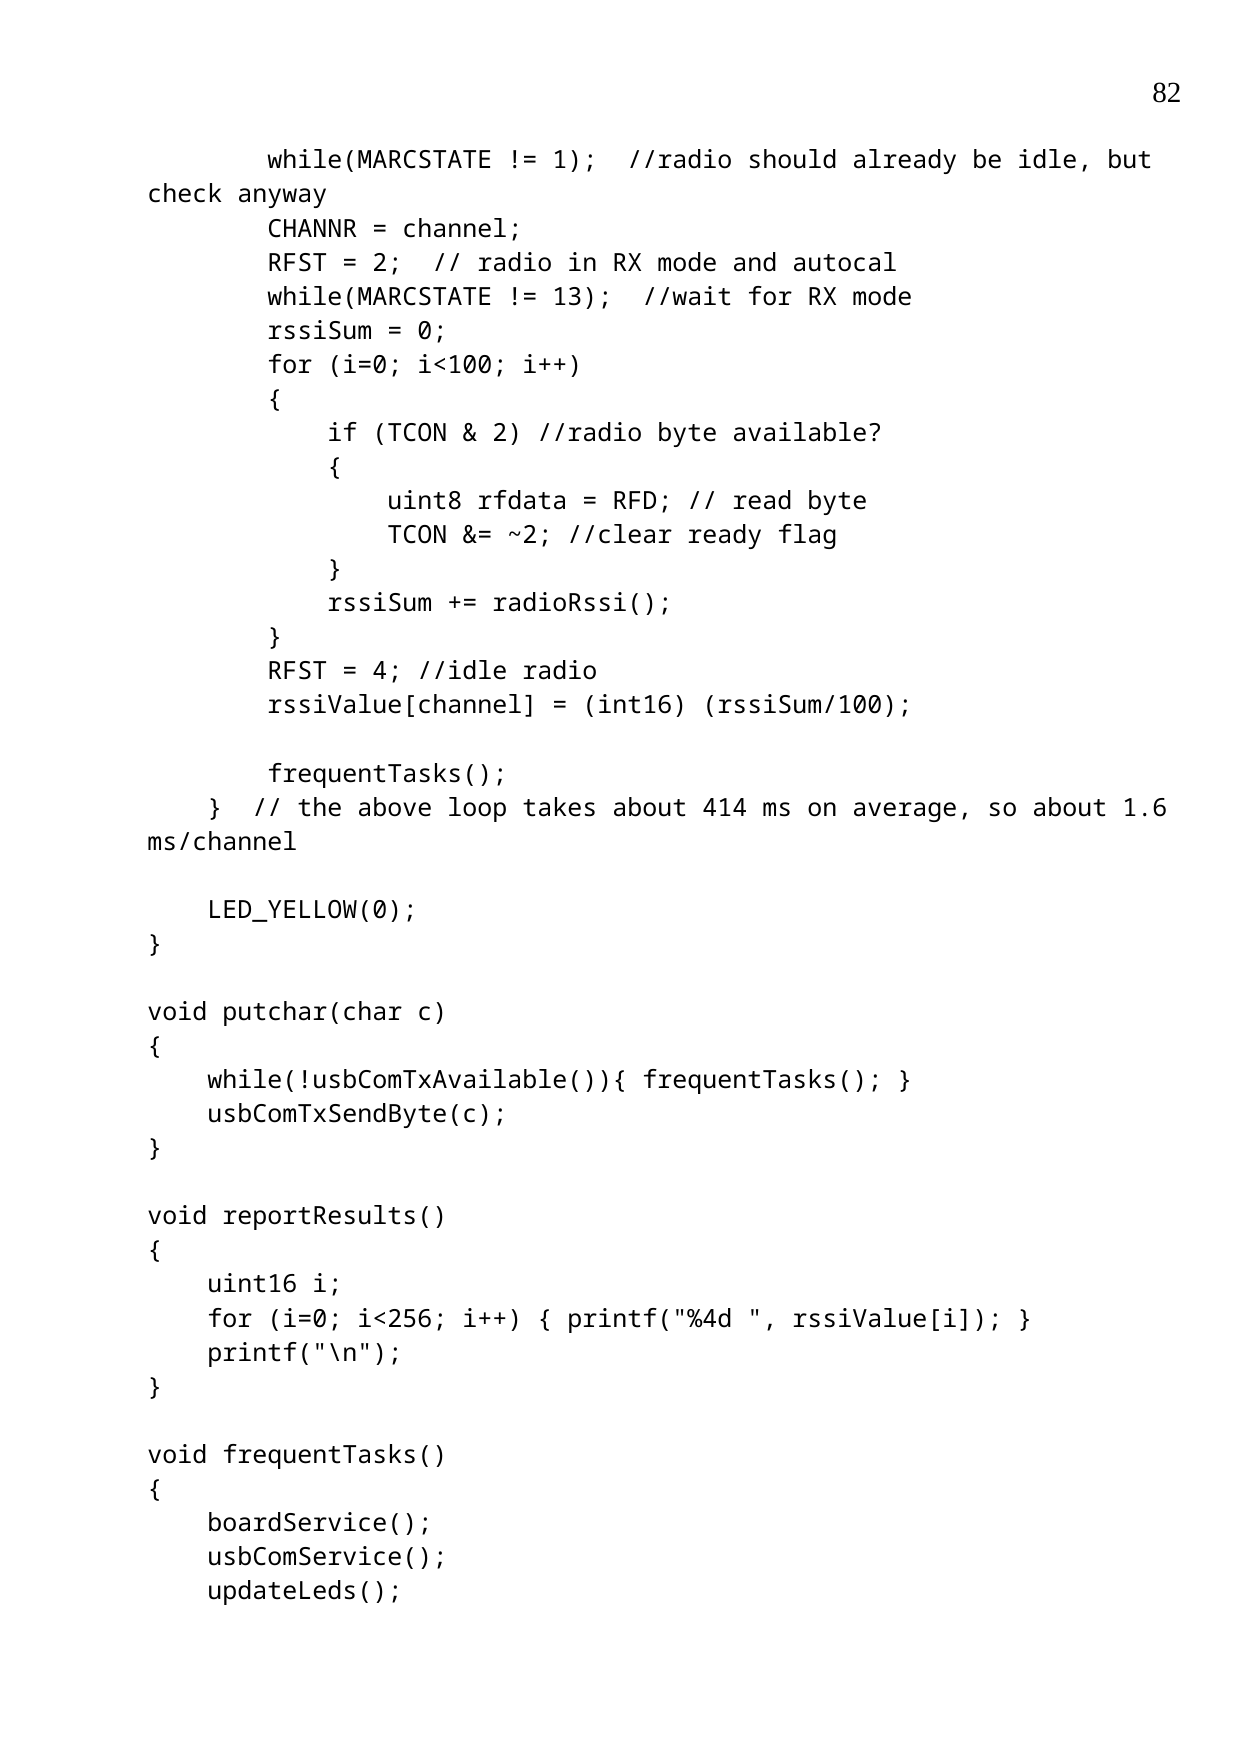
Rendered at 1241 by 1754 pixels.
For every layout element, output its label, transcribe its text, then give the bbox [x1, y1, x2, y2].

text for (i=0; i<100; i++) [147, 346, 1181, 381]
text } [147, 1368, 1181, 1402]
text while(MARCSTATE != 1); //radio should already be idle, but check anyway [147, 142, 1181, 210]
text { [147, 381, 1181, 414]
text { [147, 1028, 1181, 1062]
text usbComTxSendByte(c); [147, 1096, 1181, 1130]
text usbComService(); [147, 1539, 1181, 1573]
text rssiValue[channel] = (int16) (rssiSum/100); [147, 687, 1181, 721]
text for (i=0; i<256; i++) { printf("%4d ", rssiValue[i]); } [147, 1300, 1181, 1334]
text } // the above loop takes about 414 ms on average, so about 1.6 ms/channel [147, 789, 1181, 857]
text uint16 i; [147, 1266, 1181, 1300]
text { [147, 449, 1181, 483]
text { [147, 1471, 1181, 1504]
text TCON &= ~2; //clear ready flag [147, 517, 1181, 551]
text while(MARCSTATE != 13); //wait for RX mode [147, 278, 1181, 312]
text rssiSum += radioRssi(); [147, 585, 1181, 619]
text RFST = 2; // radio in RX mode and autocal [147, 244, 1181, 278]
text } [147, 619, 1181, 653]
text LED_YELLOW(0); [147, 891, 1181, 926]
text if (TCON & 2) //radio byte available? [147, 414, 1181, 449]
text } [147, 1130, 1181, 1164]
text uint8 rfdata = RFD; // read byte [147, 483, 1181, 517]
text CHANNR = channel; [147, 210, 1181, 244]
text } [147, 551, 1181, 585]
text updateLeds(); [147, 1573, 1181, 1607]
text } [147, 926, 1181, 959]
text void putchar(char c) [147, 994, 1181, 1028]
text printf("\n"); [147, 1334, 1181, 1368]
text rssiSum = 0; [147, 312, 1181, 346]
text void frequentTasks() [147, 1436, 1181, 1471]
text RFST = 4; //idle radio [147, 653, 1181, 687]
text { [147, 1232, 1181, 1266]
text while(!usbComTxAvailable()){ frequentTasks(); } [147, 1062, 1181, 1096]
text void reportResults() [147, 1198, 1181, 1232]
text boardService(); [147, 1504, 1181, 1539]
text frequentTasks(); [147, 755, 1181, 789]
